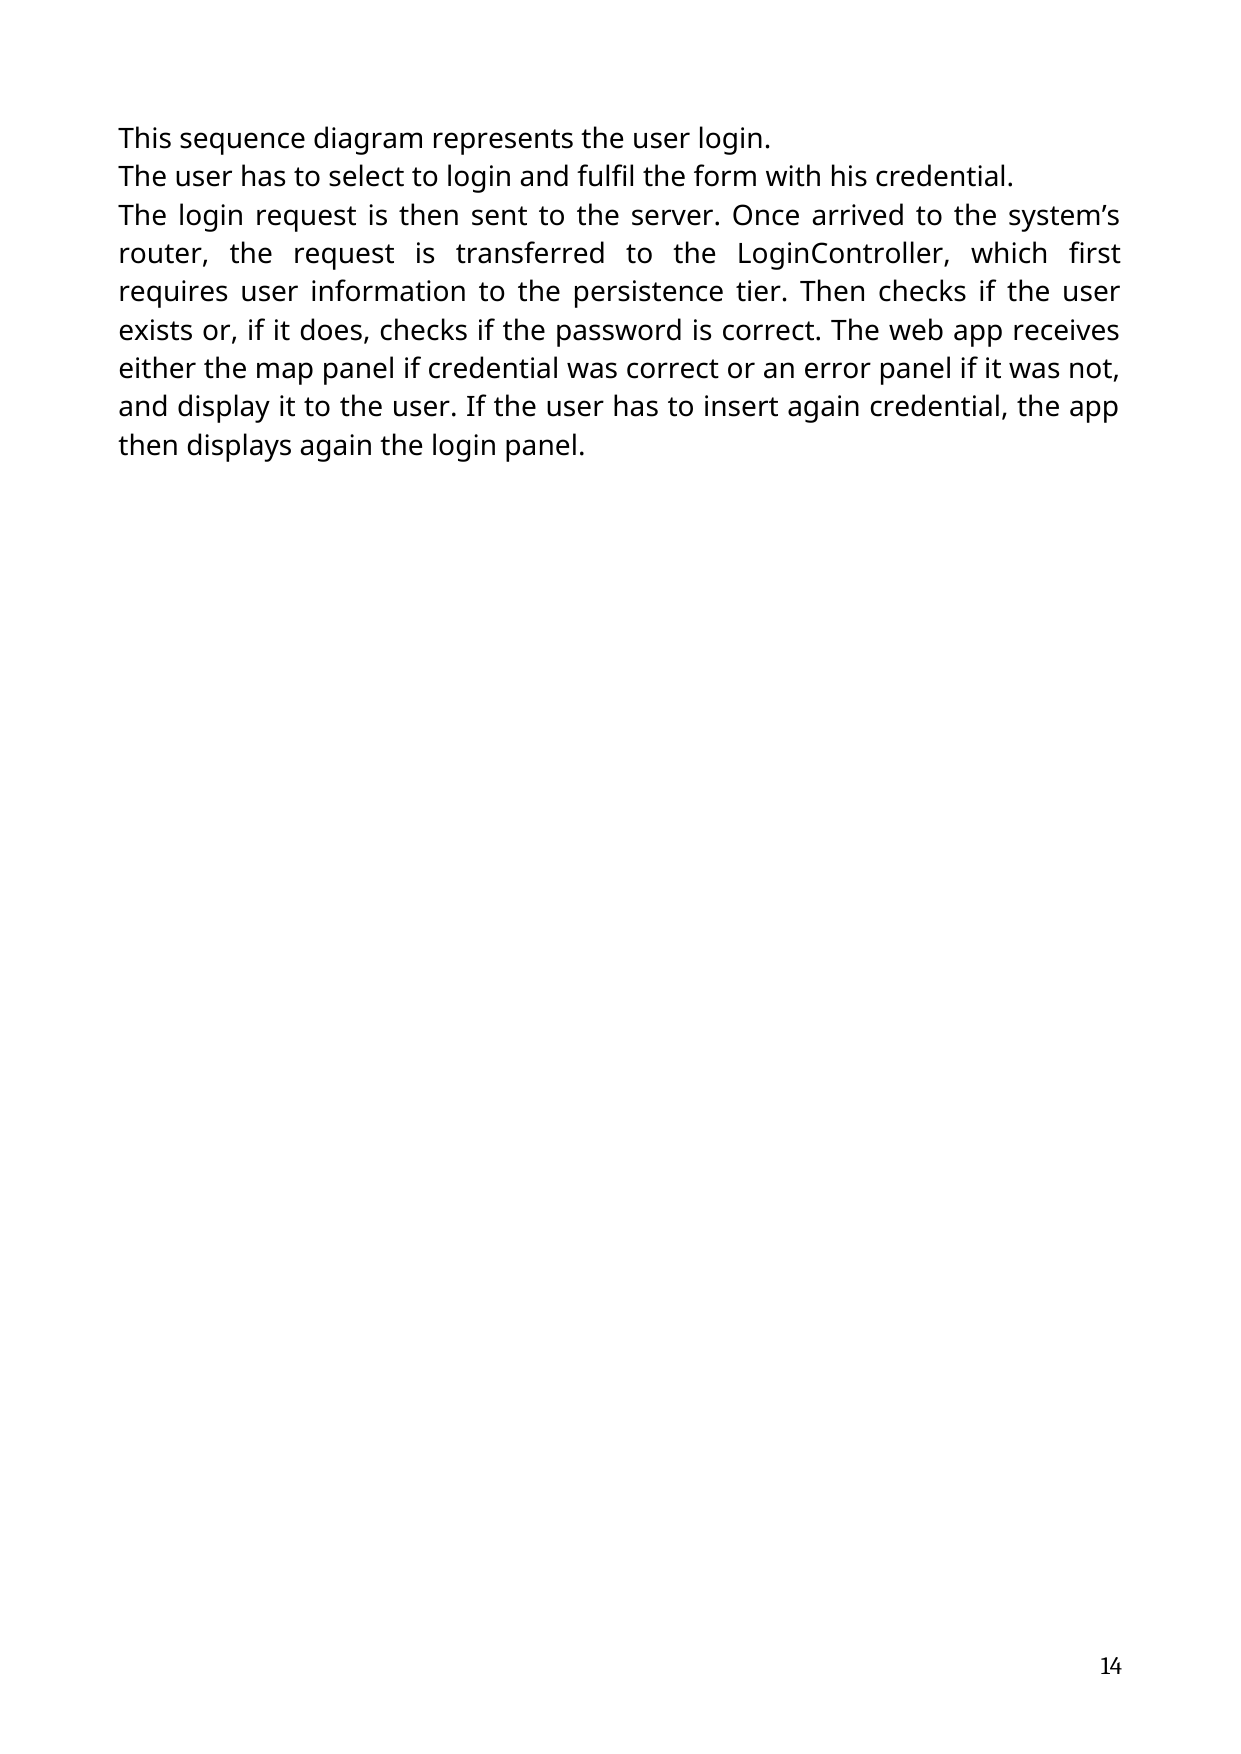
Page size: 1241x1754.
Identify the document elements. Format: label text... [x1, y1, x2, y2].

text The login request is then sent to the server. Once arrived to the system’s router, the request is transferred to the LoginController, which first requires user information to the persistence tier. Then checks if the user exists or, if it does, checks if the password is correct. The web app receives either the map panel if credential was correct or an error panel if it was not, and display it to the user. If the user has to insert again credential, the app then displays again the login panel. [118, 195, 1122, 463]
text The user has to select to login and fulfil the form with his credential. [118, 156, 1122, 195]
text This sequence diagram represents the user login. [118, 118, 1122, 156]
